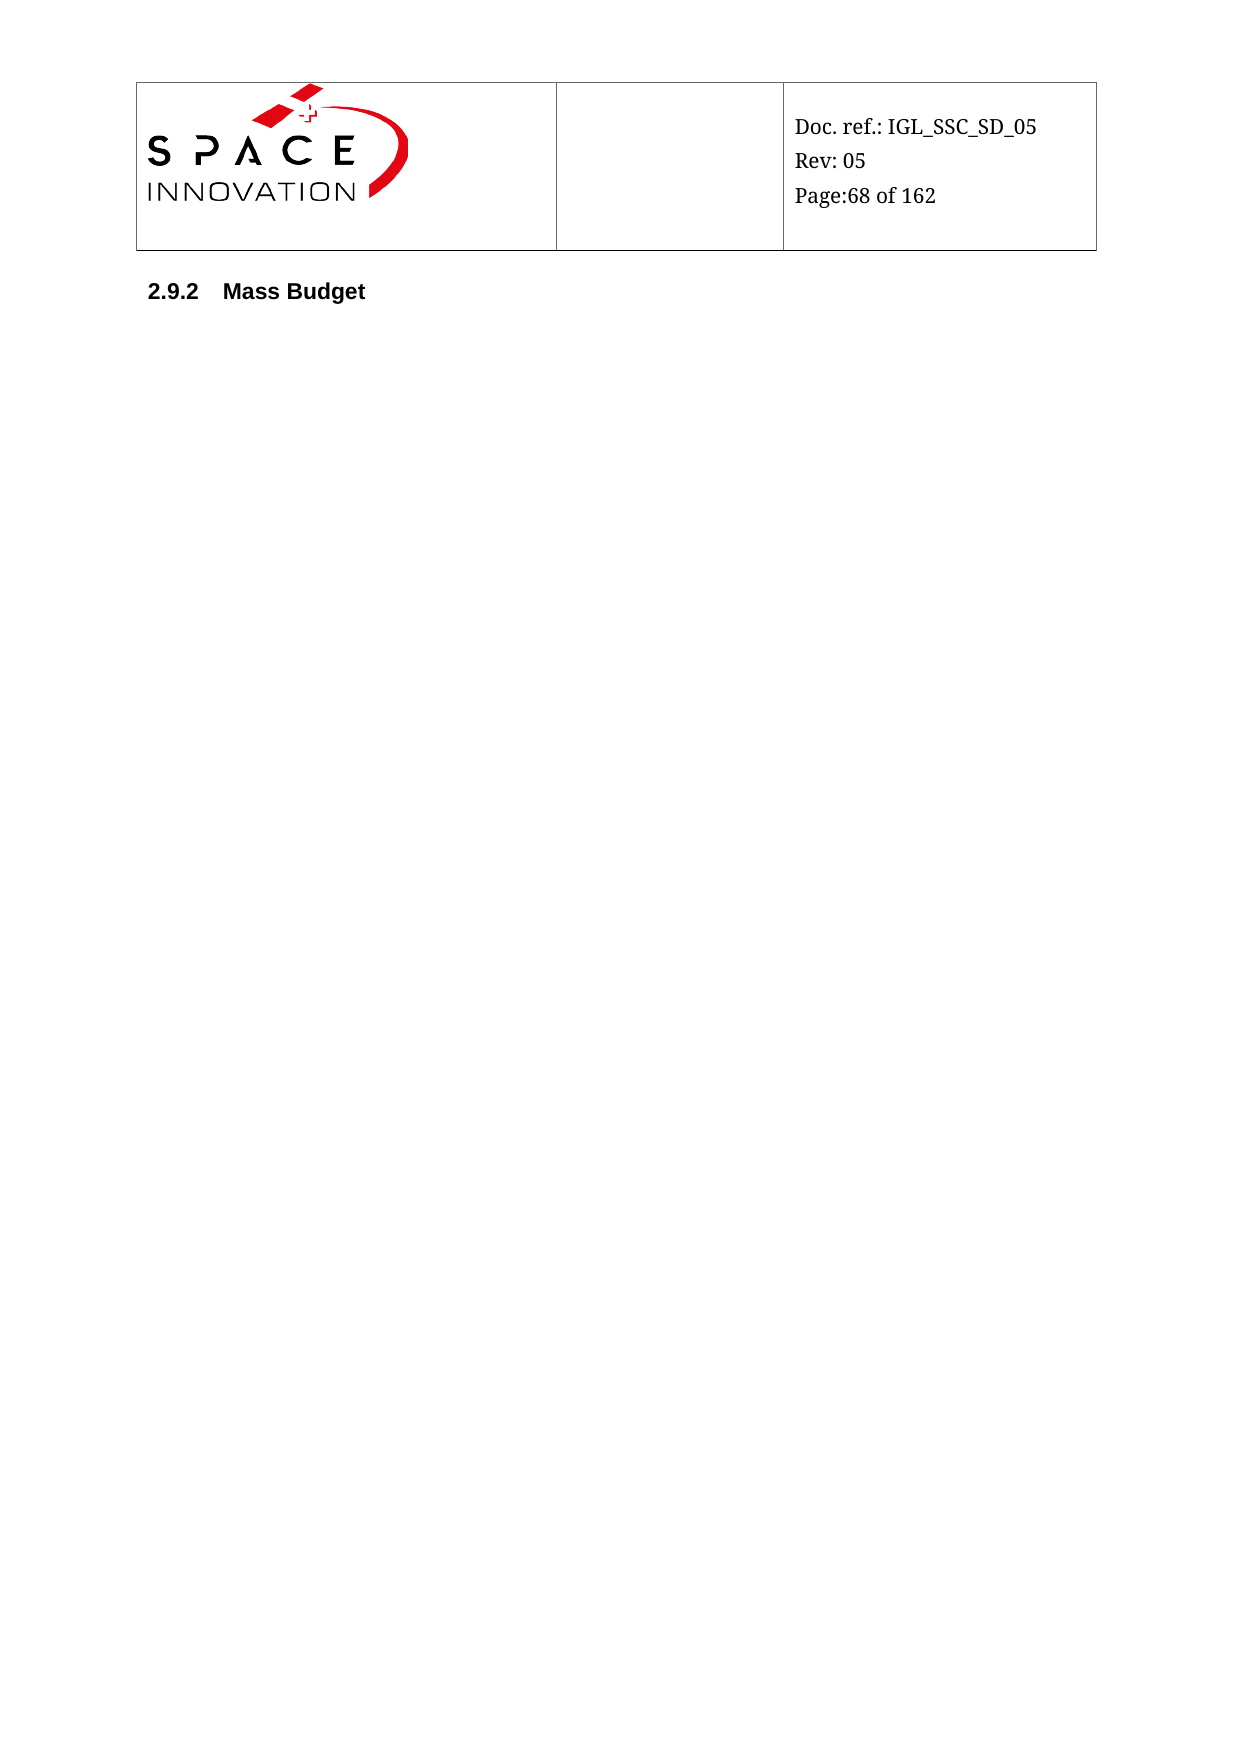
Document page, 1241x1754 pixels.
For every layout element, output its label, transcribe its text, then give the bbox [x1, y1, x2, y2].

subtitle Mass Budget [148, 278, 1093, 304]
picture [148, 83, 408, 201]
